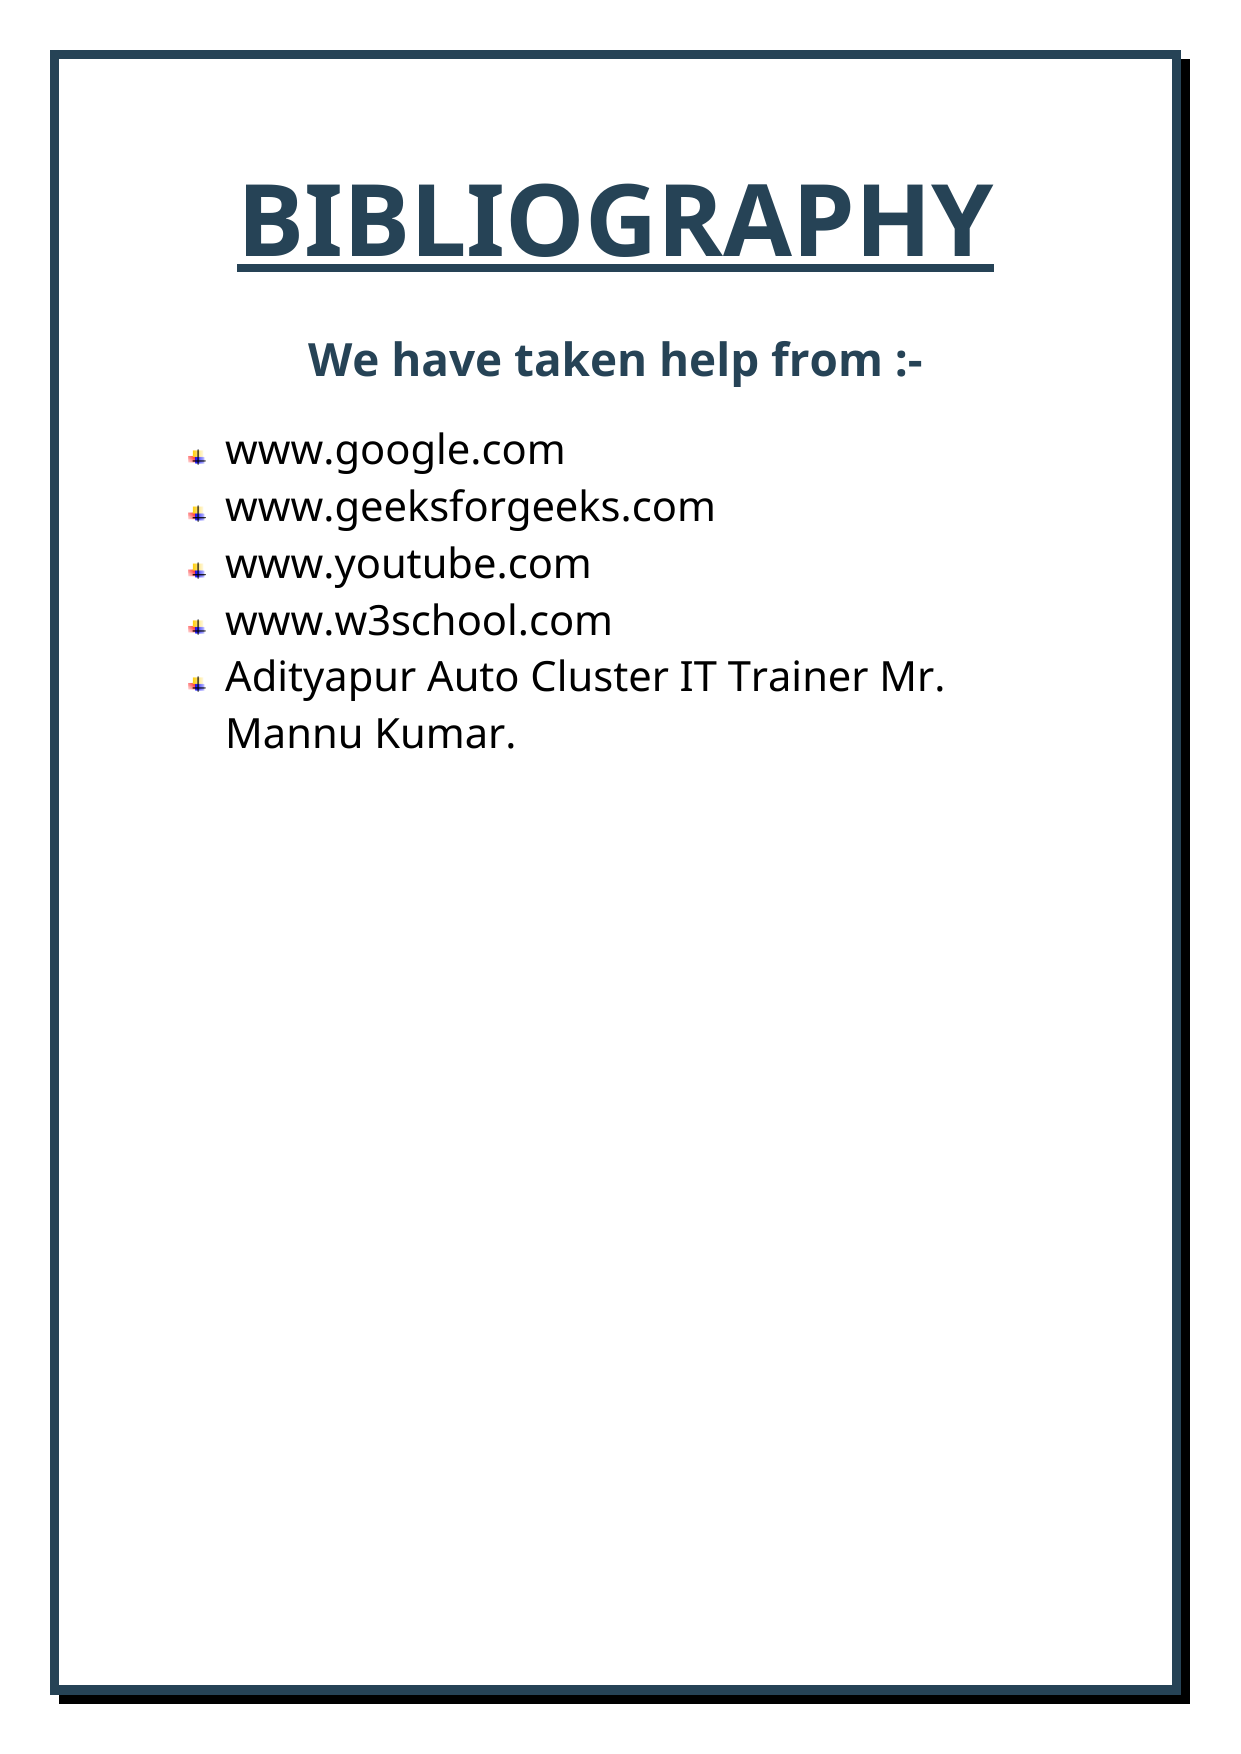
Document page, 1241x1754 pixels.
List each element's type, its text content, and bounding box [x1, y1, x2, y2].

text We have taken help from :- [150, 327, 1081, 390]
picture [188, 675, 206, 692]
list Adityapur Auto Cluster IT Trainer Mr. Mannu Kumar. [187, 647, 1081, 761]
list www.w3school.com [187, 590, 1081, 647]
list www.google.com [187, 420, 1081, 477]
picture [188, 448, 206, 465]
text BIBLIOGRAPHY [150, 150, 1081, 286]
picture [188, 618, 206, 635]
list www.geeksforgeeks.com [187, 477, 1081, 533]
picture [188, 561, 206, 579]
list www.youtube.com [187, 533, 1081, 590]
picture [188, 504, 206, 522]
